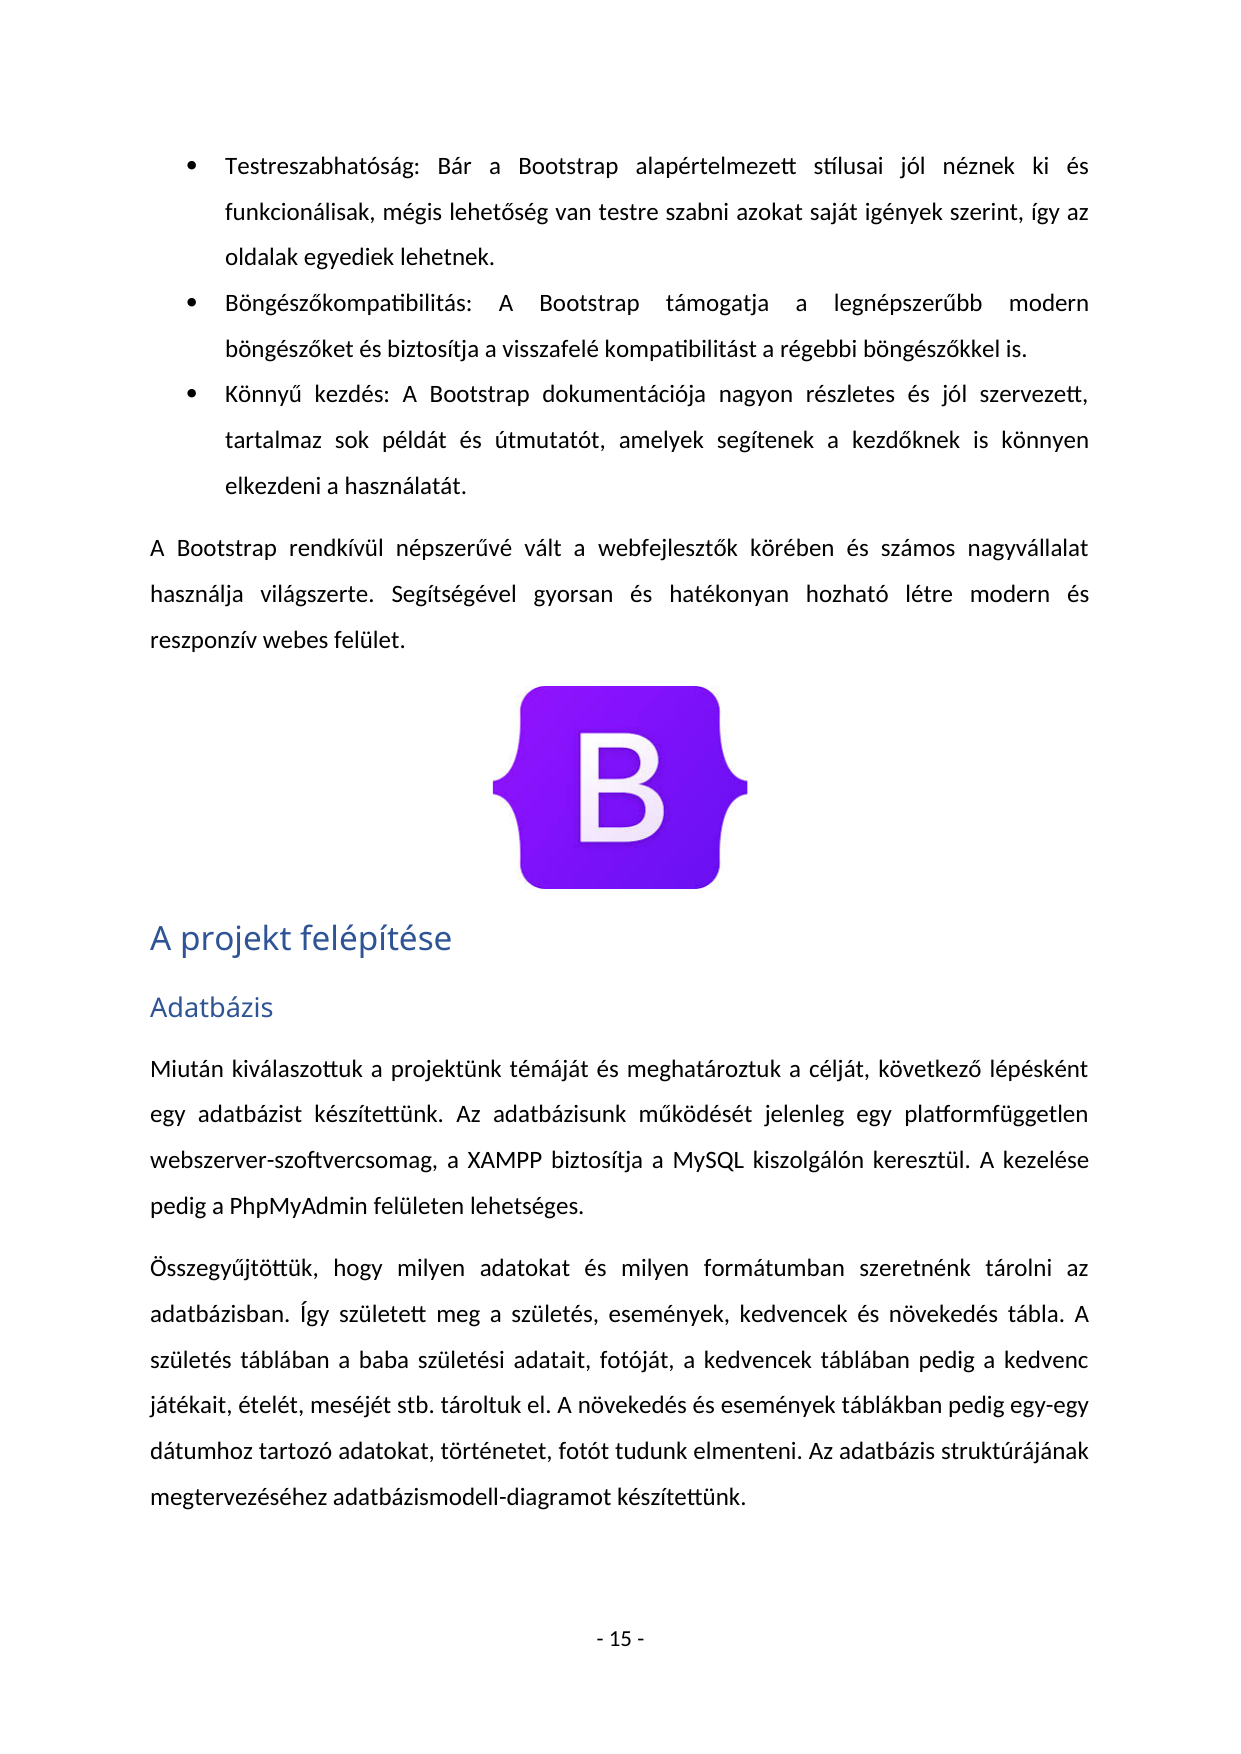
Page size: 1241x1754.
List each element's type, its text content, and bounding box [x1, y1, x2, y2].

list Könnyű kezdés: A Bootstrap dokumentációja nagyon részletes és jól szervezett, tartalmaz sok példát és útmutatót, amelyek segítenek a kezdőknek is könnyen elkezdeni a használatát. [187, 379, 1090, 501]
subtitle A projekt felépítése [150, 915, 1090, 960]
text Összegyűjtöttük, hogy milyen adatokat és milyen formátumban szeretnénk tárolni az adatbázisban. Így született meg a születés, események, kedvencek és növekedés tábla. A születés táblában a baba születési adatait, fotóját, a kedvencek táblában pedig a kedvenc játékait, ételét, meséjét stb. tároltuk el. A növekedés és események táblákban pedig egy-egy dátumhoz tartozó adatokat, történetet, fotót tudunk elmenteni. Az adatbázis struktúrájának megtervezéséhez adatbázismodell-diagramot készítettünk. [150, 1252, 1090, 1512]
text A Bootstrap rendkívül népszerűvé vált a webfejlesztők körében és számos nagyvállalat használja világszerte. Segítségével gyorsan és hatékonyan hozható létre modern és reszponzív webes felület. [150, 532, 1090, 654]
subtitle Adatbázis [150, 988, 1090, 1025]
text Miután kiválaszottuk a projektünk témáját és meghatároztuk a célját, következő lépésként egy adatbázist készítettünk. Az adatbázisunk működését jelenleg egy platformfüggetlen webszerver-szoftvercsomag, a XAMPP biztosítja a MySQL kiszolgálón keresztül. A kezelése pedig a PhpMyAdmin felületen lehetséges. [150, 1053, 1090, 1221]
list Testreszabhatóság: Bár a Bootstrap alapértelmezett stílusai jól néznek ki és funkcionálisak, mégis lehetőség van testre szabni azokat saját igények szerint, így az oldalak egyediek lehetnek. [187, 150, 1090, 272]
picture [492, 686, 748, 889]
list Böngészőkompatibilitás: A Bootstrap támogatja a legnépszerűbb modern böngészőket és biztosítja a visszafelé kompatibilitást a régebbi böngészőkkel is. [187, 287, 1090, 363]
